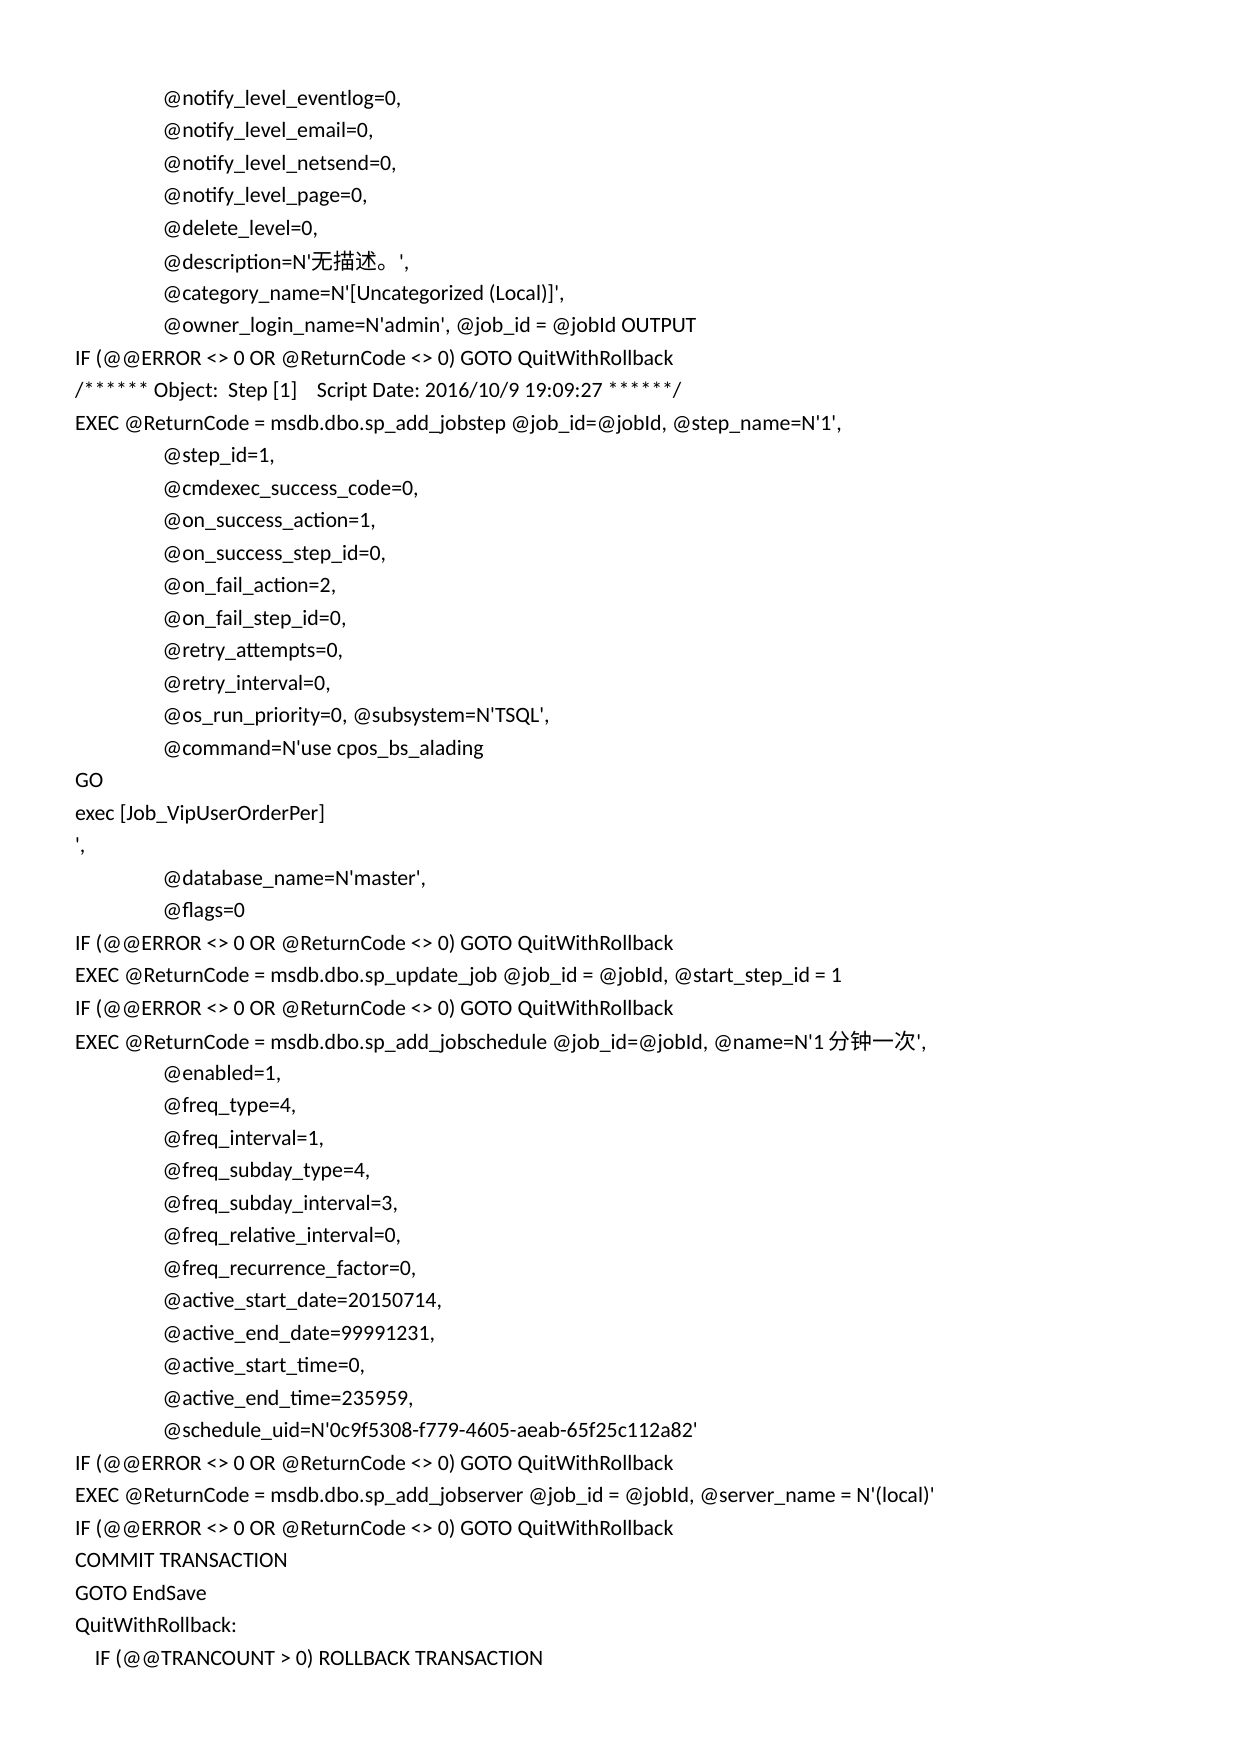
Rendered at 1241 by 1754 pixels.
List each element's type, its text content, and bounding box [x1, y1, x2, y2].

text @active_start_time=0, [75, 1348, 1165, 1381]
text @notify_level_eventlog=0, [75, 81, 1165, 113]
text QuitWithRollback: [75, 1608, 1165, 1641]
text @freq_subday_interval=3, [75, 1186, 1165, 1218]
text IF (@@ERROR <> 0 OR @ReturnCode <> 0) GOTO QuitWithRollback [75, 341, 1165, 373]
text @flags=0 [75, 893, 1165, 926]
text @active_end_date=99991231, [75, 1316, 1165, 1348]
text /****** Object: Step [1] Script Date: 2016/10/9 19:09:27 ******/ [75, 373, 1165, 406]
text @on_success_action=1, [75, 503, 1165, 536]
text @on_fail_step_id=0, [75, 601, 1165, 633]
text @description=N'无描述。', [75, 243, 1165, 276]
text IF (@@ERROR <> 0 OR @ReturnCode <> 0) GOTO QuitWithRollback [75, 1446, 1165, 1478]
text @notify_level_email=0, [75, 113, 1165, 146]
text IF (@@ERROR <> 0 OR @ReturnCode <> 0) GOTO QuitWithRollback [75, 991, 1165, 1023]
text @active_end_time=235959, [75, 1381, 1165, 1413]
text exec [Job_VipUserOrderPer] [75, 796, 1165, 828]
text GOTO EndSave [75, 1576, 1165, 1608]
text @on_fail_action=2, [75, 568, 1165, 601]
text EXEC @ReturnCode = msdb.dbo.sp_update_job @job_id = @jobId, @start_step_id = 1 [75, 958, 1165, 991]
text @freq_interval=1, [75, 1121, 1165, 1153]
text @database_name=N'master', [75, 861, 1165, 893]
text GO [75, 763, 1165, 796]
text @schedule_uid=N'0c9f5308-f779-4605-aeab-65f25c112a82' [75, 1413, 1165, 1446]
text @owner_login_name=N'admin', @job_id = @jobId OUTPUT [75, 308, 1165, 341]
text EXEC @ReturnCode = msdb.dbo.sp_add_jobstep @job_id=@jobId, @step_name=N'1', [75, 406, 1165, 438]
text @notify_level_page=0, [75, 178, 1165, 211]
text COMMIT TRANSACTION [75, 1543, 1165, 1576]
text @cmdexec_success_code=0, [75, 471, 1165, 503]
text @freq_relative_interval=0, [75, 1218, 1165, 1251]
text EXEC @ReturnCode = msdb.dbo.sp_add_jobserver @job_id = @jobId, @server_name = N'(local)' [75, 1478, 1165, 1511]
text @freq_recurrence_factor=0, [75, 1251, 1165, 1283]
text @step_id=1, [75, 438, 1165, 471]
text @active_start_date=20150714, [75, 1283, 1165, 1316]
text @freq_type=4, [75, 1088, 1165, 1121]
text ', [75, 828, 1165, 861]
text @enabled=1, [75, 1056, 1165, 1088]
text IF (@@TRANCOUNT > 0) ROLLBACK TRANSACTION [75, 1641, 1165, 1673]
text @on_success_step_id=0, [75, 536, 1165, 568]
text @freq_subday_type=4, [75, 1153, 1165, 1186]
text IF (@@ERROR <> 0 OR @ReturnCode <> 0) GOTO QuitWithRollback [75, 1511, 1165, 1543]
text @retry_attempts=0, [75, 633, 1165, 666]
text EXEC @ReturnCode = msdb.dbo.sp_add_jobschedule @job_id=@jobId, @name=N'1分钟一次', [75, 1023, 1165, 1056]
text @notify_level_netsend=0, [75, 146, 1165, 178]
text @os_run_priority=0, @subsystem=N'TSQL', [75, 698, 1165, 731]
text @retry_interval=0, [75, 666, 1165, 698]
text @category_name=N'[Uncategorized (Local)]', [75, 276, 1165, 308]
text @command=N'use cpos_bs_alading [75, 731, 1165, 763]
text @delete_level=0, [75, 211, 1165, 243]
text IF (@@ERROR <> 0 OR @ReturnCode <> 0) GOTO QuitWithRollback [75, 926, 1165, 958]
